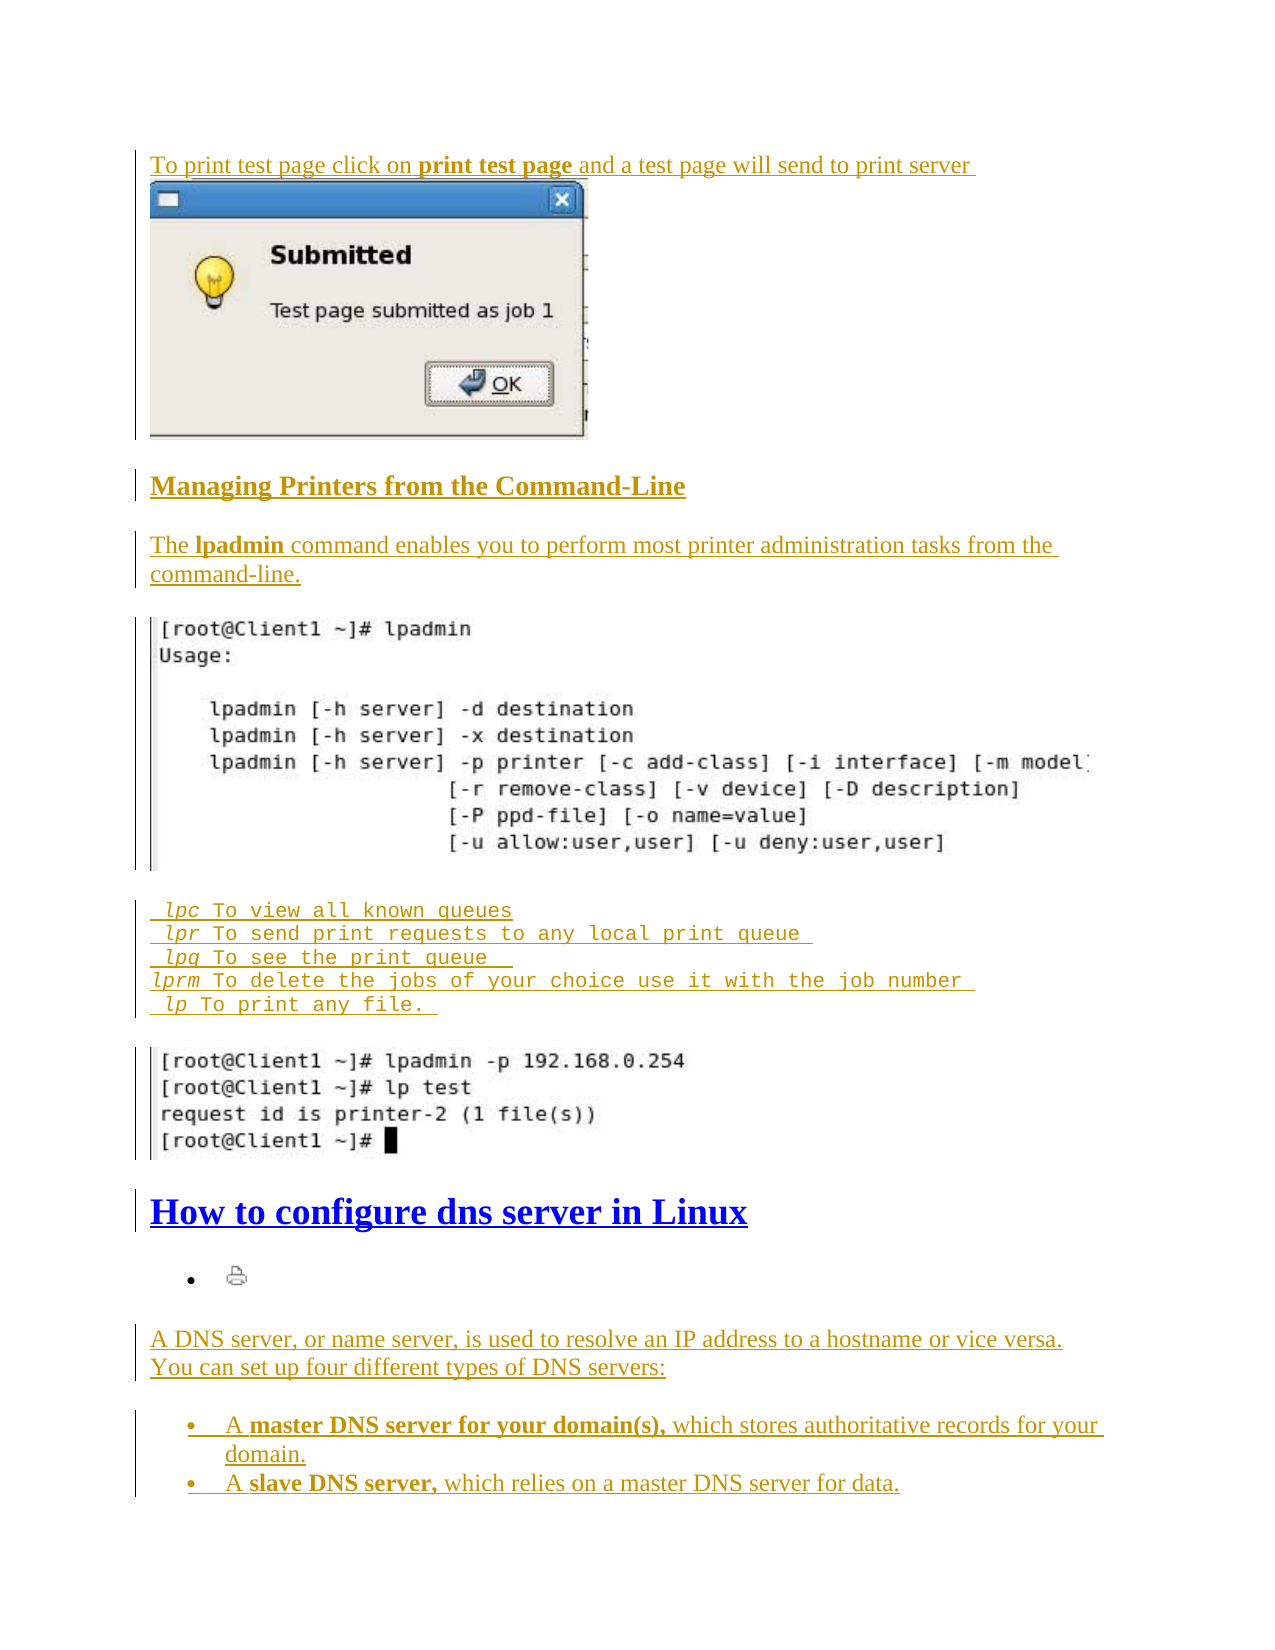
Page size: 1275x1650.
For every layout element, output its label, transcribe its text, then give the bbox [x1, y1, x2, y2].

picture [225, 1261, 249, 1289]
picture [150, 178, 589, 440]
picture [150, 1047, 706, 1160]
text How to configure dns server in Linux [150, 1189, 1125, 1232]
picture [150, 617, 1089, 871]
